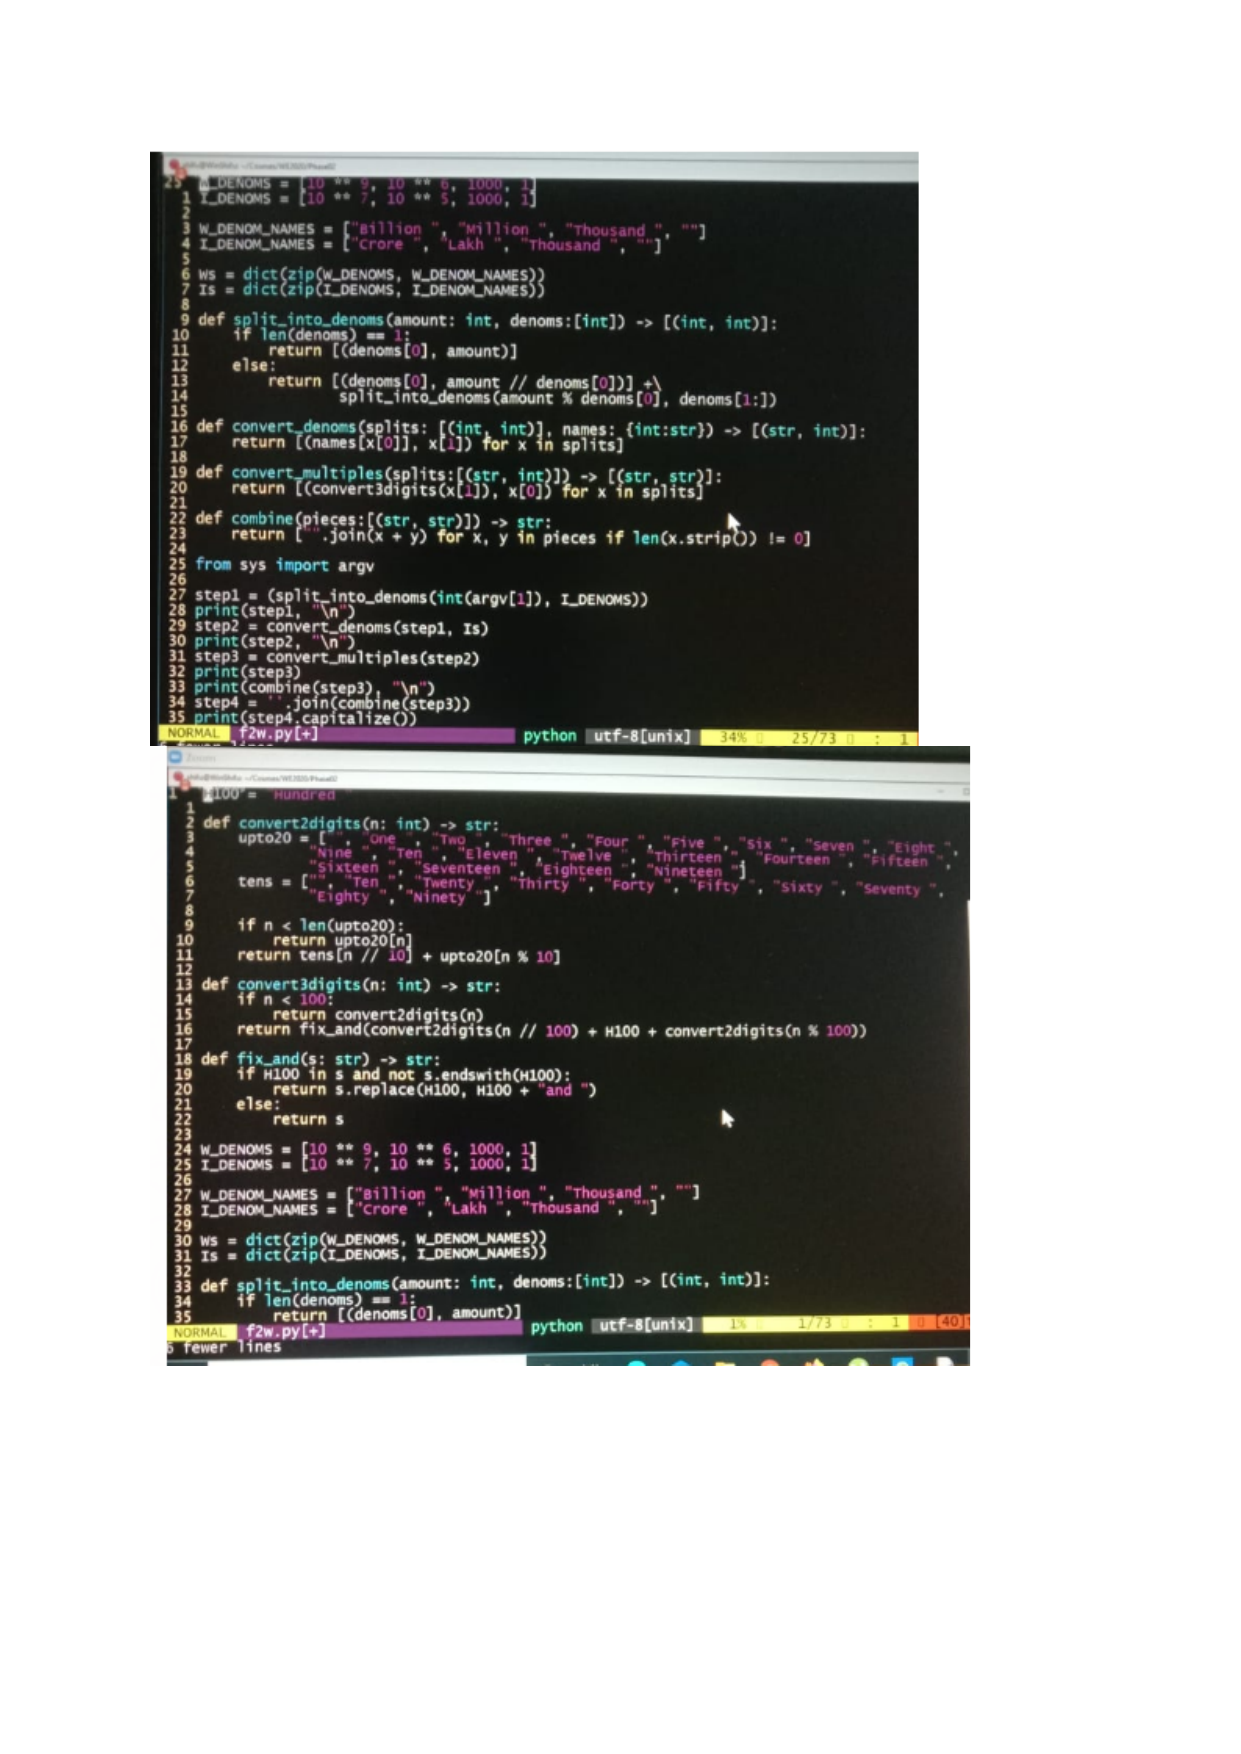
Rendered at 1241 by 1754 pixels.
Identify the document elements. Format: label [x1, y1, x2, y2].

picture [150, 150, 971, 1366]
